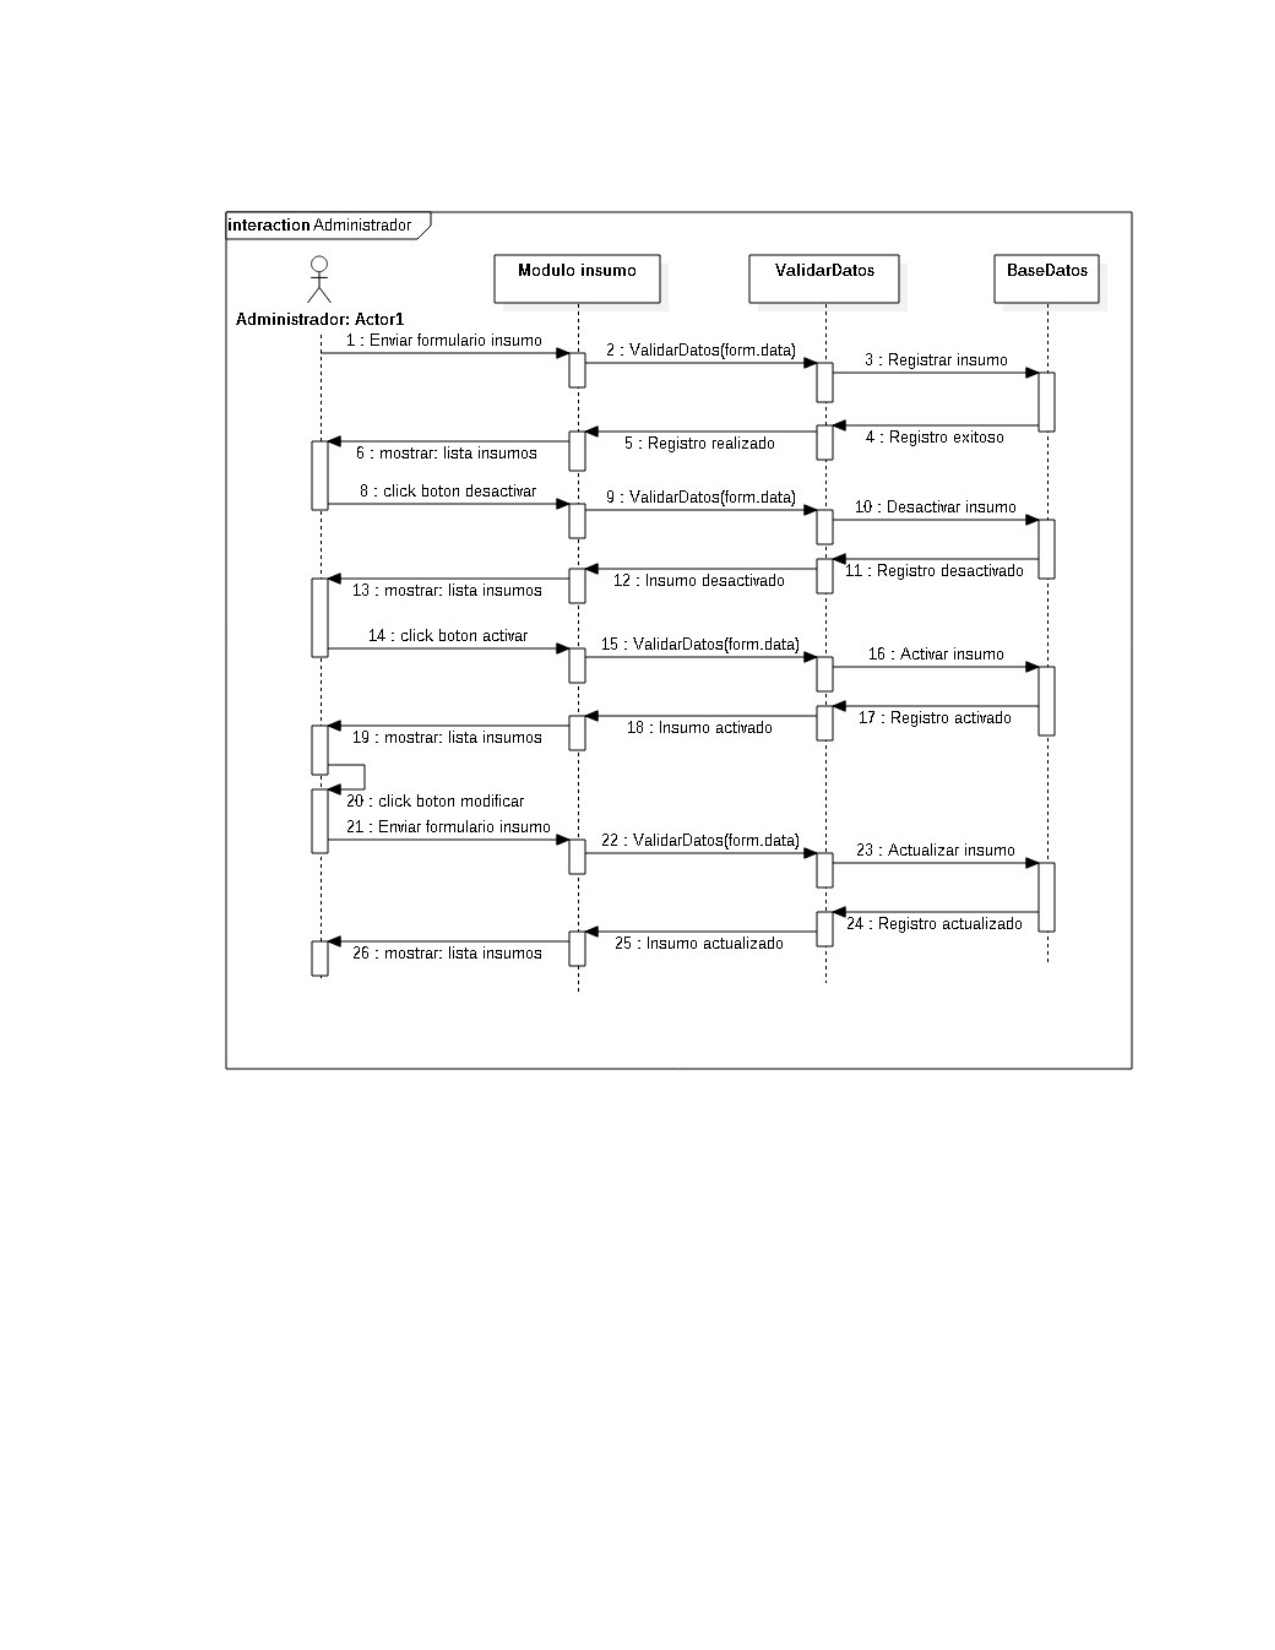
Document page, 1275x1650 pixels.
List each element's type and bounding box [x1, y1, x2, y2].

picture [214, 200, 1181, 1118]
